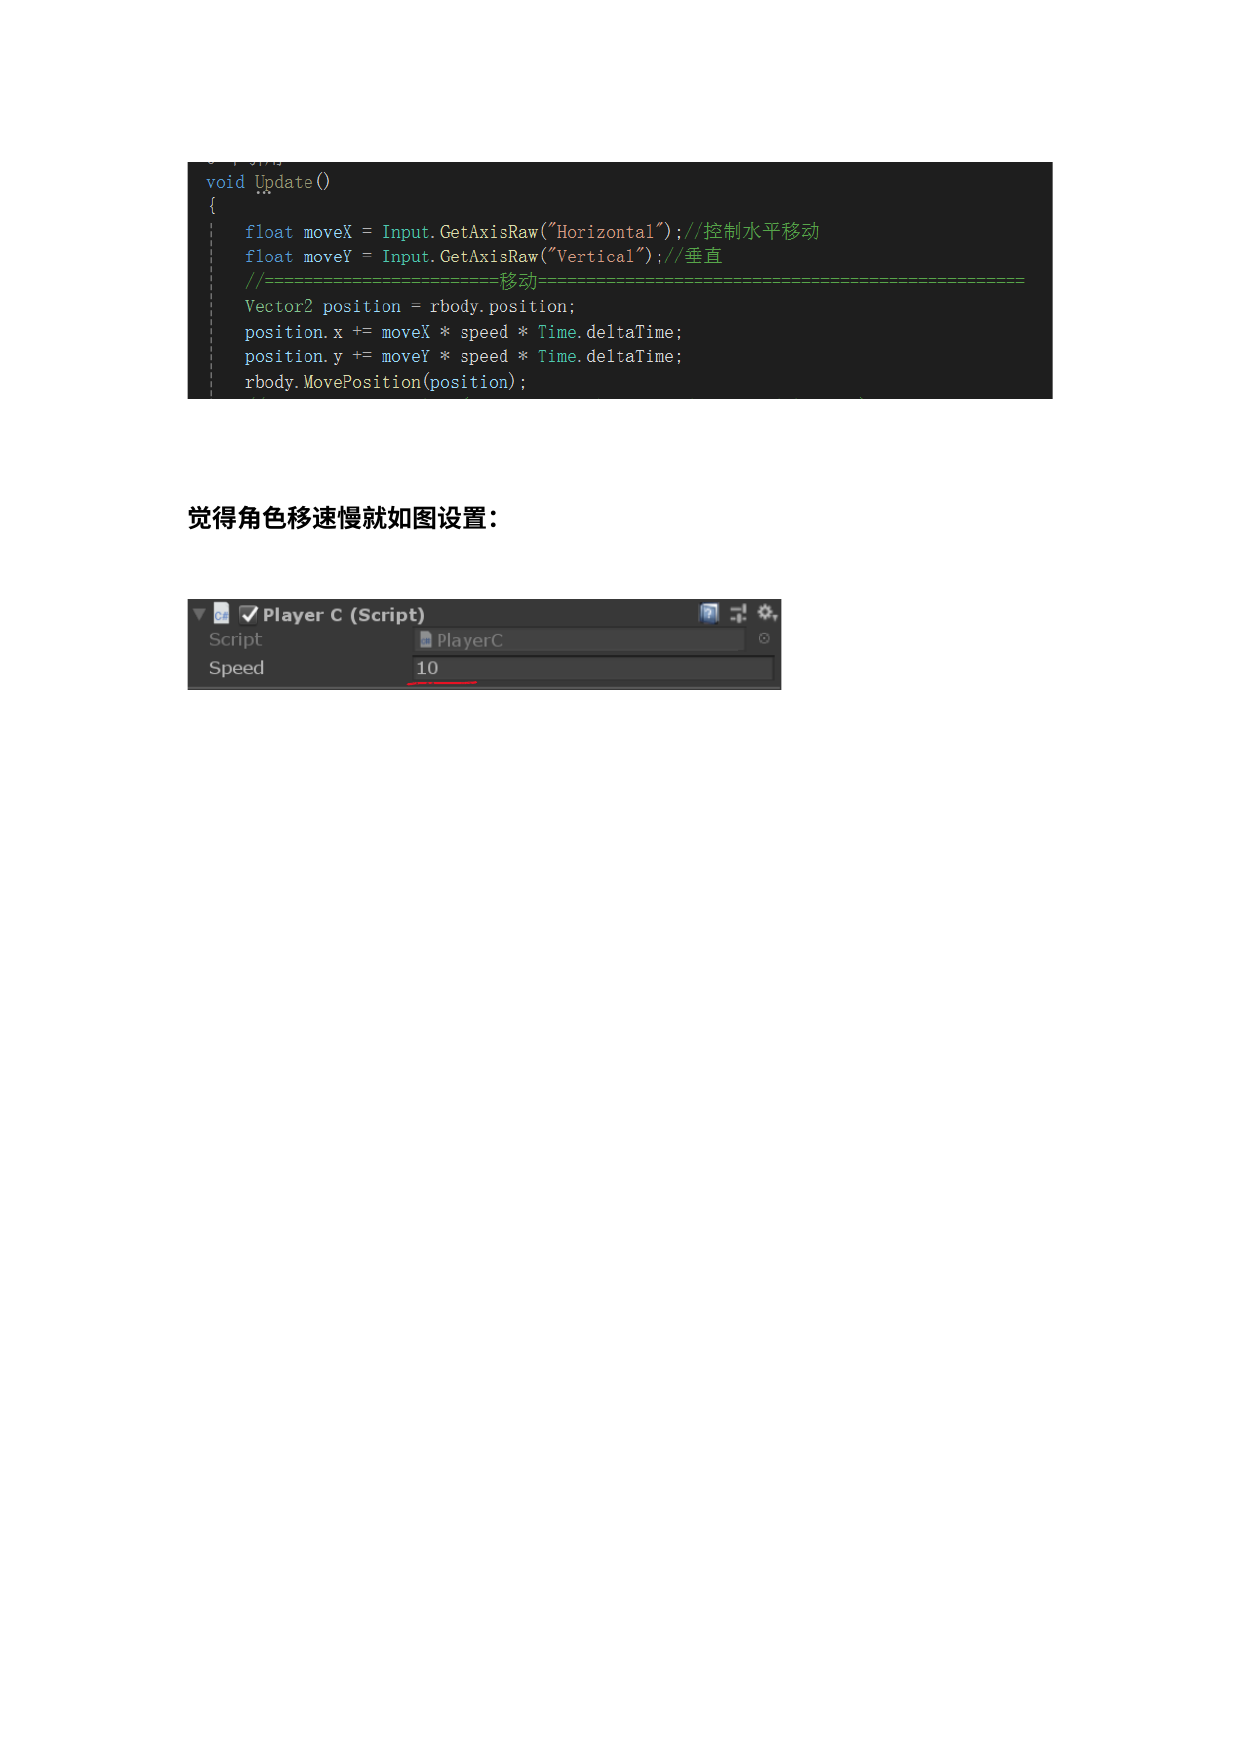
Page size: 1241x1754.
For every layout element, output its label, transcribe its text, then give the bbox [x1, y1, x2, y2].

subtitle 觉得角色移速慢就如图设置： [187, 484, 1053, 549]
picture [187, 599, 782, 690]
picture [187, 162, 1053, 399]
